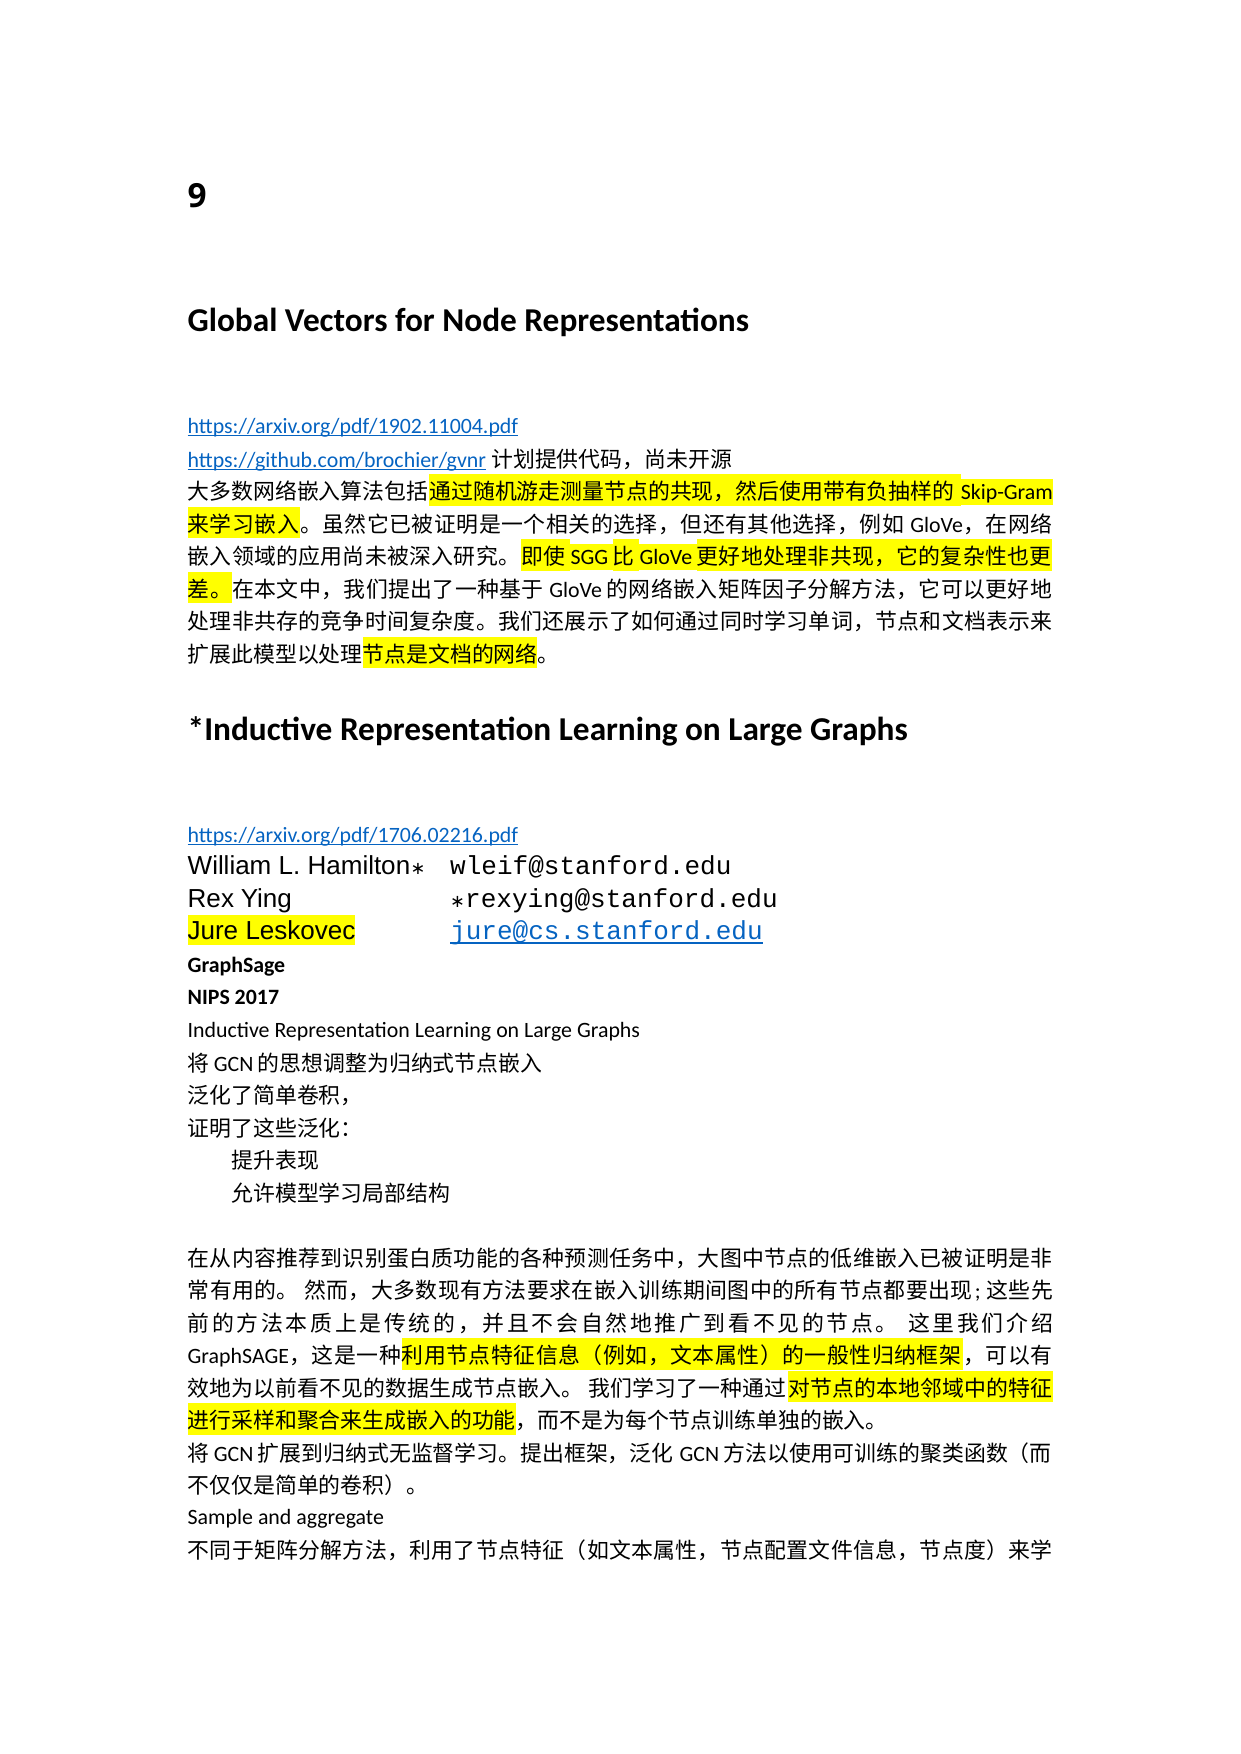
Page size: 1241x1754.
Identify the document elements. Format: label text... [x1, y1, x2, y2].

text Jure Leskovec jure@cs.stanford.edu [187, 915, 1053, 948]
text Inductive Representation Learning on Large Graphs [187, 1013, 1053, 1045]
subtitle Global Vectors for Node Representations [187, 287, 1053, 352]
text 证明了这些泛化： [187, 1110, 1053, 1143]
text GraphSage [187, 948, 1053, 980]
text 将GCN的思想调整为归纳式节点嵌入 [187, 1045, 1053, 1078]
text Sample and aggregate [187, 1500, 1053, 1533]
text William L. Hamilton∗ wleif@stanford.edu [187, 850, 1053, 883]
subtitle *Inductive Representation Learning on Large Graphs [187, 696, 1053, 761]
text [187, 1533, 1053, 1565]
text NIPS 2017 [187, 980, 1053, 1013]
text 泛化了简单卷积， [187, 1078, 1053, 1110]
text 在从内容推荐到识别蛋白质功能的各种预测任务中，大图中节点的低维嵌入已被证明是非常有用的。 然而，大多数现有方法要求在嵌入训练期间图中的所有节点都要出现; 这些先前的方法本质上是传统的，并且不会自然地推广到看不见的节点。 这里我们介绍GraphSAGE，这是一种利用节点特征信息（例如，文本属性）的一般性归纳框架，可以有效地为以前看不见的数据生成节点嵌入。 我们学习了一种通过对节点的本地邻域中的特征进行采样和聚合来生成嵌入的功能，而不是为每个节点训练单独的嵌入。 [187, 1240, 1053, 1435]
text https://arxiv.org/pdf/1706.02216.pdf [187, 818, 1053, 850]
text https://arxiv.org/pdf/1902.11004.pdf [187, 409, 1053, 441]
text 允许模型学习局部结构 [187, 1175, 1053, 1208]
text https://github.com/brochier/gvnr 计划提供代码，尚未开源 [187, 441, 1053, 474]
text Rex Ying ∗rexying@stanford.edu [187, 883, 1053, 915]
text 提升表现 [187, 1143, 1053, 1175]
subtitle 9 [187, 162, 1053, 227]
text 大多数网络嵌入算法包括通过随机游走测量节点的共现，然后使用带有负抽样的Skip-Gram来学习嵌入。虽然它已被证明是一个相关的选择，但还有其他选择，例如GloVe，在网络嵌入领域的应用尚未被深入研究。即使SGG比GloVe更好地处理非共现，它的复杂性也更差。在本文中，我们提出了一种基于GloVe的网络嵌入矩阵因子分解方法，它可以更好地处理非共存的竞争时间复杂度。我们还展示了如何通过同时学习单词，节点和文档表示来扩展此模型以处理节点是文档的网络。 [187, 474, 1053, 669]
text 将GCN扩展到归纳式无监督学习。提出框架，泛化GCN方法以使用可训练的聚类函数（而不仅仅是简单的卷积）。 [187, 1435, 1053, 1500]
